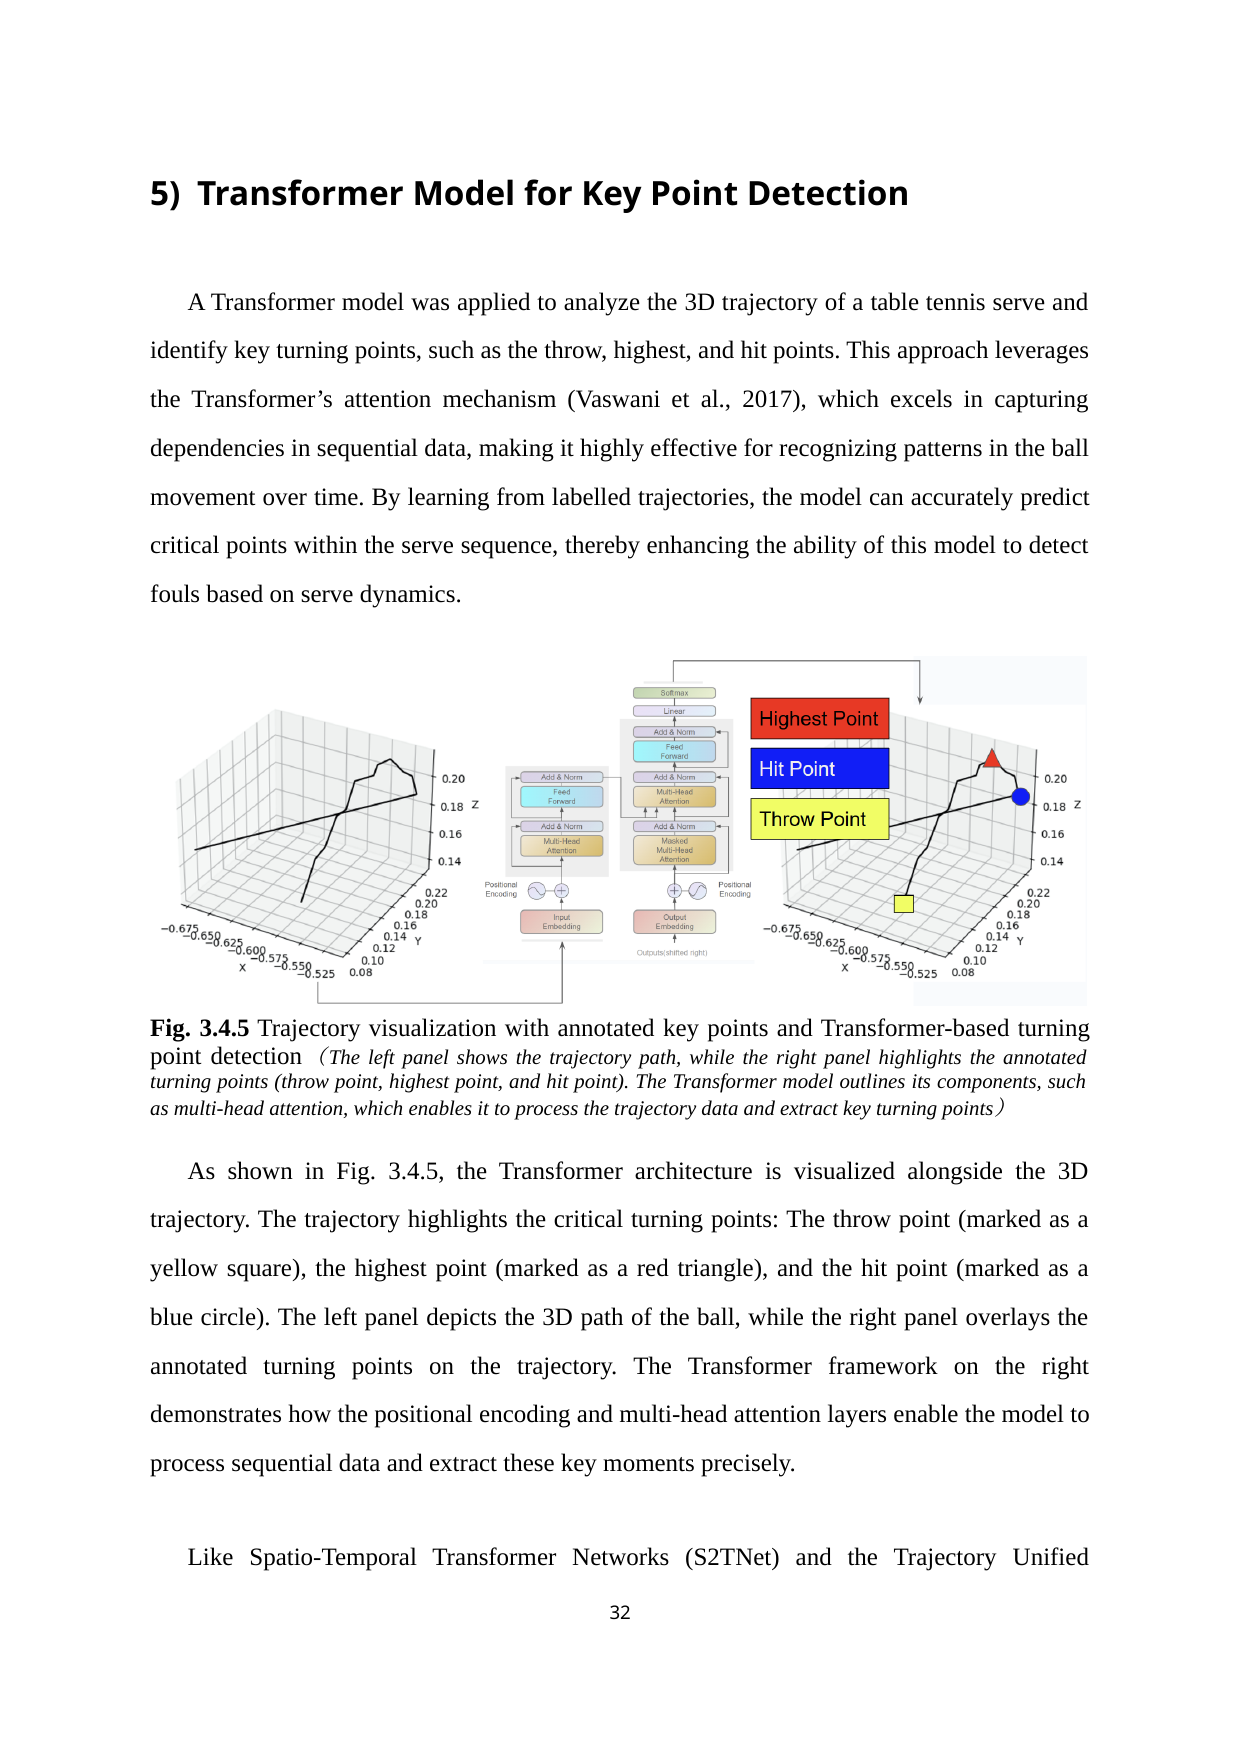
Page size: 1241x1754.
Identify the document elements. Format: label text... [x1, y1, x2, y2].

text Fig. 3.4.5 Trajectory visualization with annotated key points and Transformer-based turning point detection（The left panel shows the trajectory path, while the right panel highlights the annotated turning points (throw point, highest point, and hit point). The Transformer model outlines its components, such as multi-head attention, which enables it to process the trajectory data and extract key turning points） [150, 1014, 1090, 1121]
subtitle Transformer Model for Key Point Detection [150, 160, 1090, 225]
text As shown in Fig. 3.4.5, the Transformer architecture is visualized alongside the 3D trajectory. The trajectory highlights the critical turning points: The throw point (marked as a yellow square), the highest point (marked as a red triangle), and the hit point (marked as a blue circle). The left panel depicts the 3D path of the ball, while the right panel overlays the annotated turning points on the trajectory. The Transformer framework on the right demonstrates how the positional encoding and multi-head attention layers enable the model to process sequential data and extract these key moments precisely. [150, 1154, 1090, 1479]
text A Transformer model was applied to analyze the 3D trajectory of a table tennis serve and identify key turning points, such as the throw, highest, and hit points. This approach leverages the Transformer’s attention mechanism (Vaswani et al., 2017), which excels in capturing dependencies in sequential data, making it highly effective for recognizing patterns in the ball movement over time. By learning from labelled trajectories, the model can accurately predict critical points within the serve sequence, thereby enhancing the ability of this model to detect fouls based on serve dynamics. [150, 285, 1090, 610]
picture [150, 656, 1087, 1006]
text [150, 1540, 1090, 1573]
